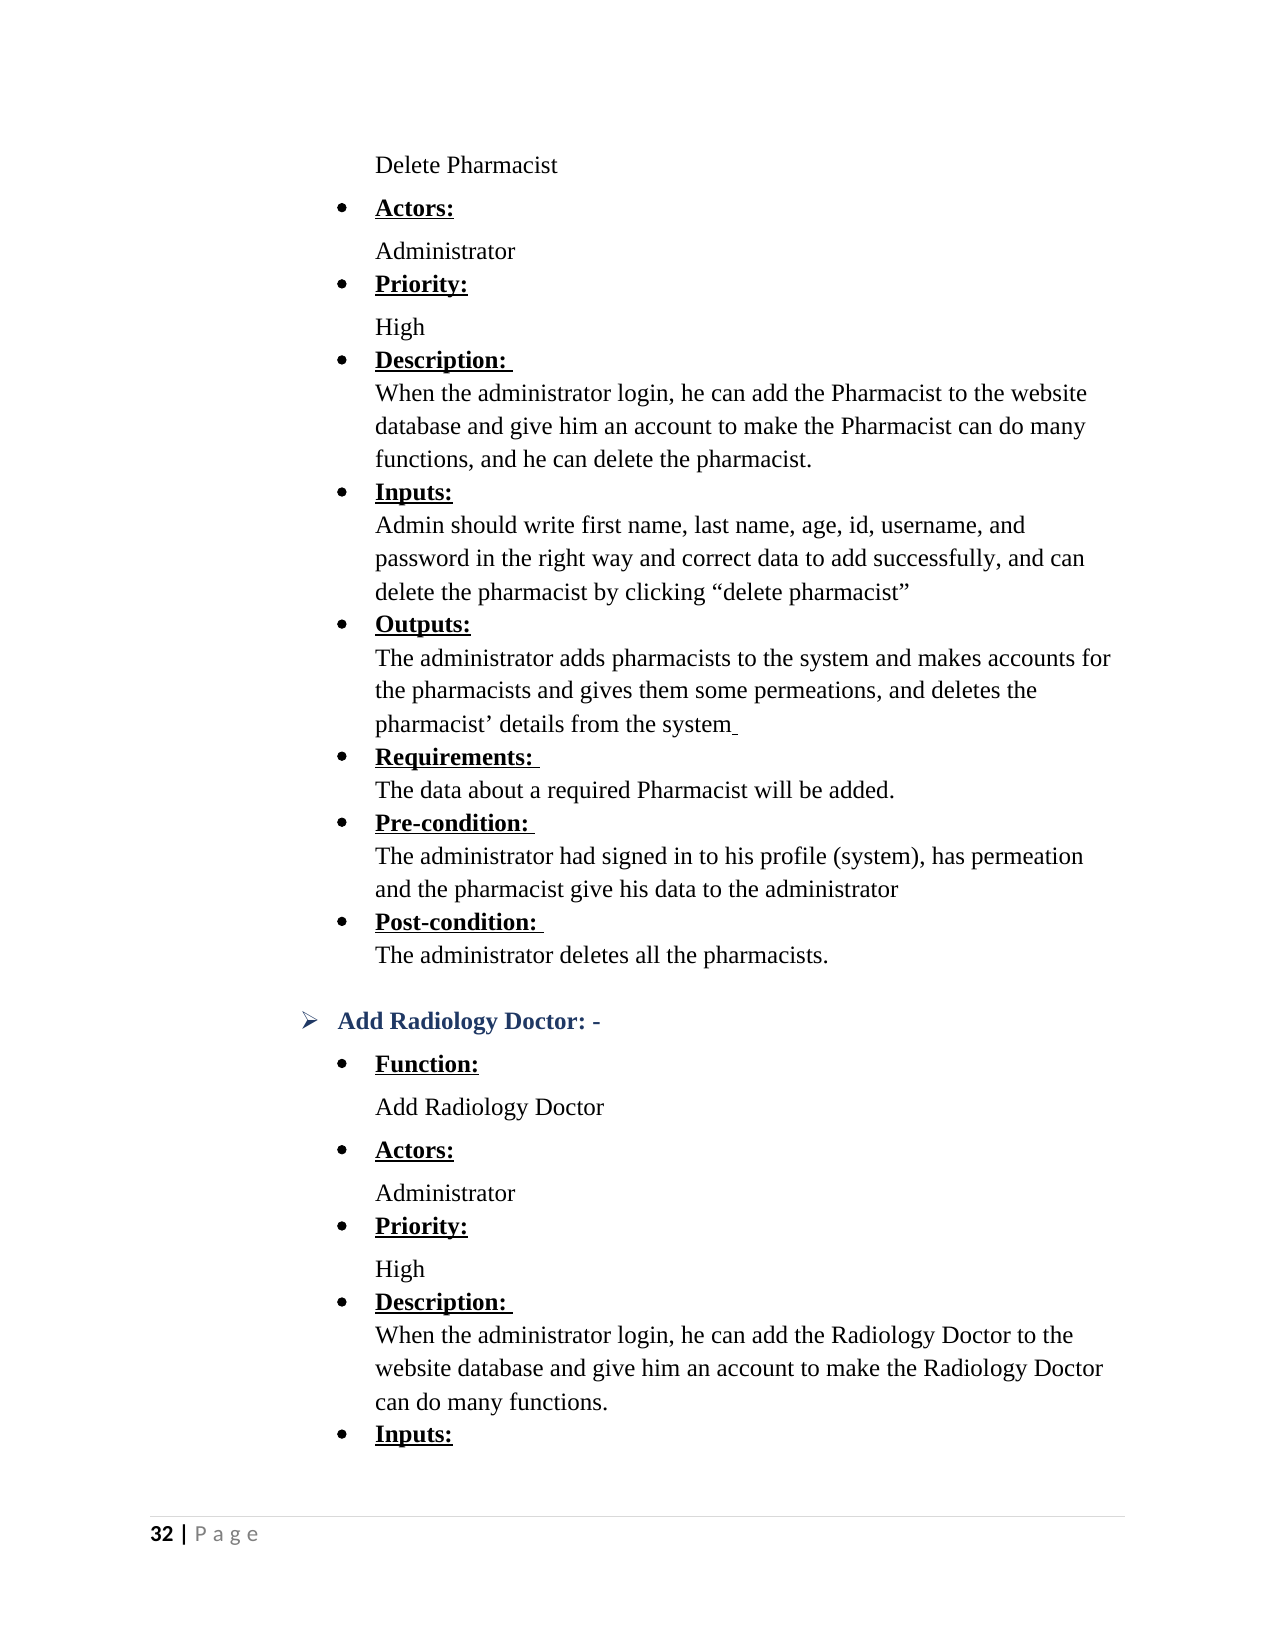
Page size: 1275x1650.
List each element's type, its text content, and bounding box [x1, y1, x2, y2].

list Inputs: [337, 477, 1125, 506]
list Inputs: [337, 1419, 1125, 1448]
text The administrator adds pharmacists to the system and makes accounts for the pharmacists and gives them some permeations, and deletes the pharmacist’ details from the system [375, 643, 1125, 737]
text High [300, 312, 1125, 341]
text Administrator [300, 1178, 1125, 1207]
list Requirements: [337, 742, 1125, 770]
text Delete Pharmacist [300, 150, 1125, 179]
list Priority: [337, 1211, 1125, 1240]
list Description: [337, 1287, 1125, 1316]
list Outputs: [337, 609, 1125, 638]
list Post-condition: [337, 907, 1125, 936]
list Actors: [337, 193, 1125, 222]
text High [300, 1254, 1125, 1283]
text When the administrator login, he can add the Radiology Doctor to the website database and give him an account to make the Radiology Doctor can do many functions. [375, 1321, 1125, 1415]
list Function: [337, 1049, 1125, 1078]
text Add Radiology Doctor: - [300, 1006, 1125, 1034]
text The administrator had signed in to his profile (system), has permeation and the pharmacist give his data to the administrator [375, 841, 1125, 902]
text Administrator [300, 236, 1125, 265]
text The data about a required Pharmacist will be added. [300, 775, 1125, 803]
text Admin should write first name, last name, age, id, username, and password in the right way and correct data to add successfully, and can delete the pharmacist by clicking “delete pharmacist” [375, 511, 1125, 605]
text When the administrator login, he can add the Pharmacist to the website database and give him an account to make the Pharmacist can do many functions, and he can delete the pharmacist. [375, 378, 1125, 473]
text The administrator deletes all the pharmacists. [300, 940, 1125, 968]
list Description: [337, 345, 1125, 374]
list Pre-condition: [337, 808, 1125, 836]
list Actors: [337, 1135, 1125, 1164]
text Add Radiology Doctor [300, 1092, 1125, 1121]
list Priority: [337, 269, 1125, 298]
